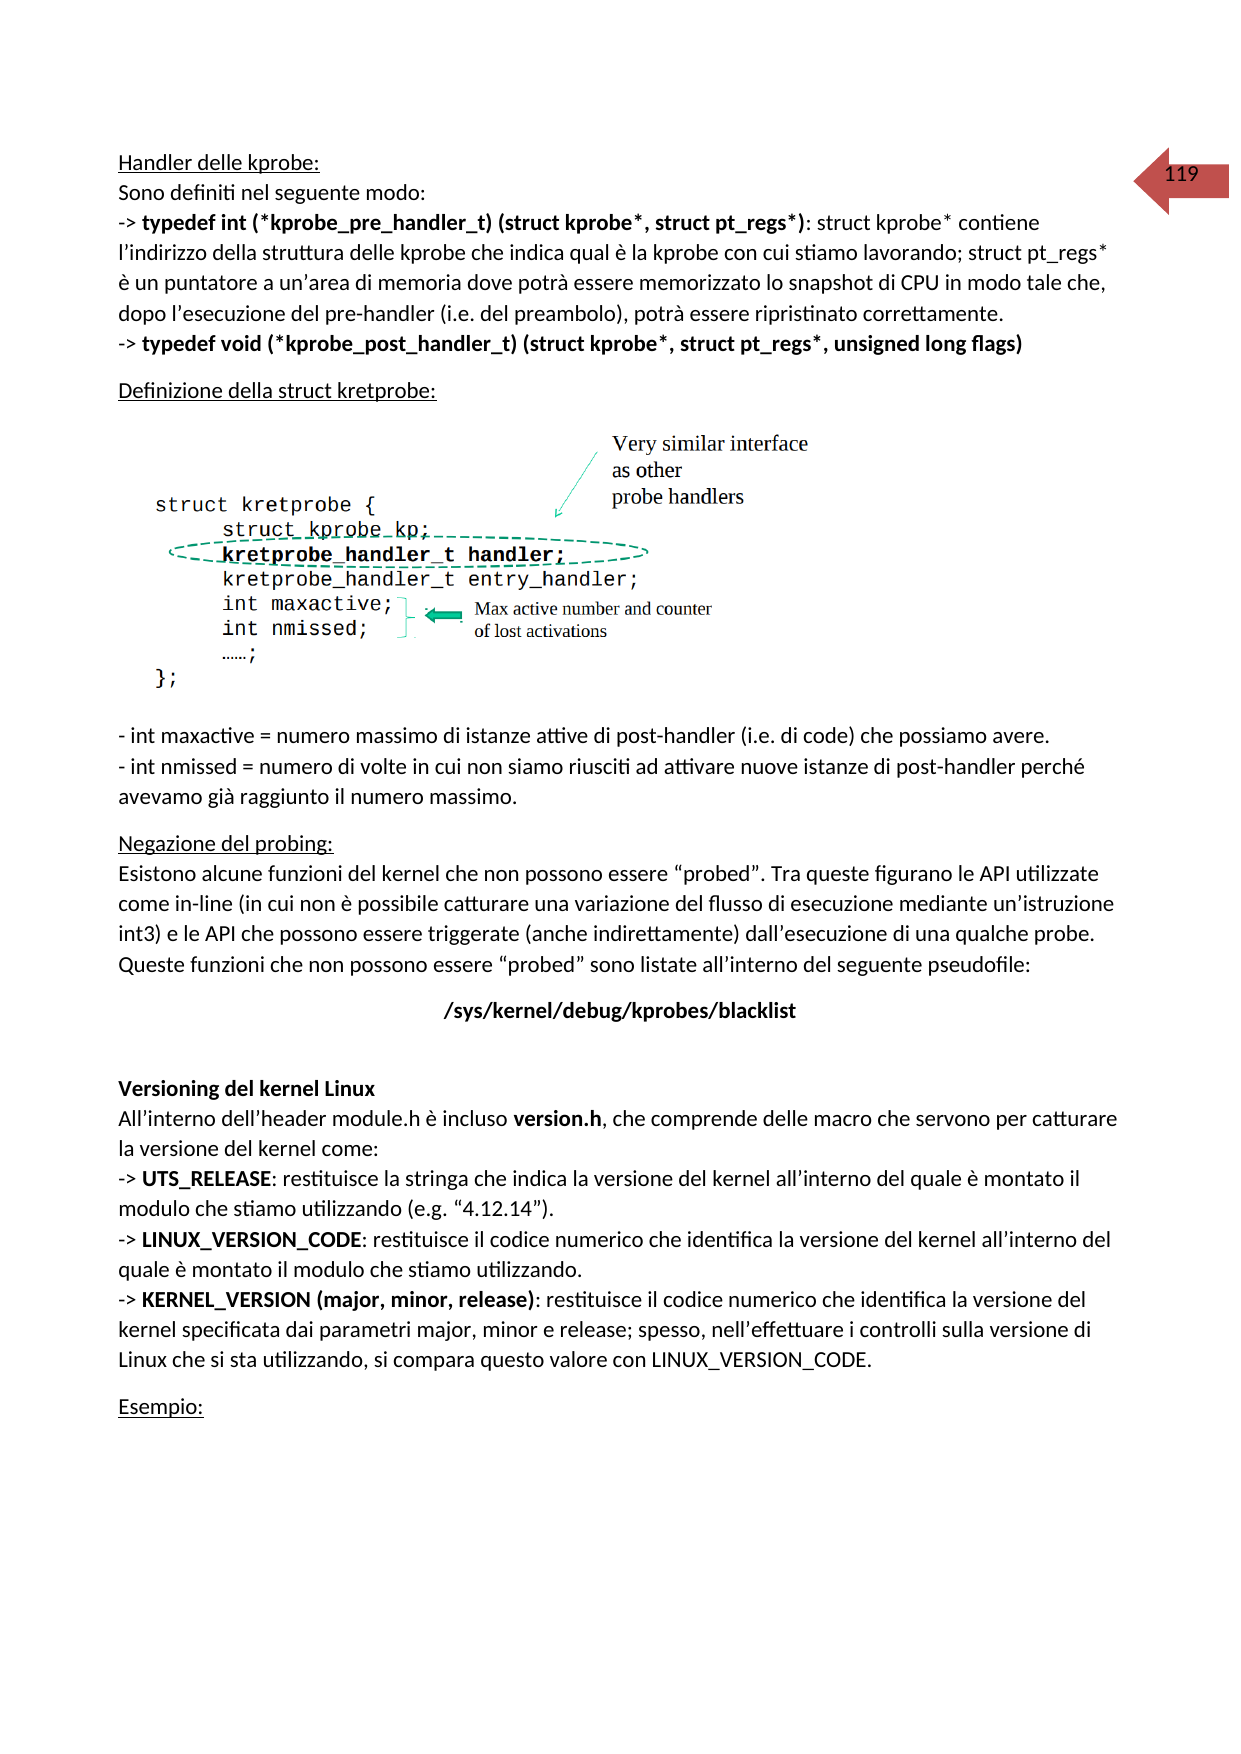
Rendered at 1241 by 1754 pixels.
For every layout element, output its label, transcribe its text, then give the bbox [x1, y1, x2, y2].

text Handler delle kprobe: Sono definiti nel seguente modo: -> typedef int (*kprobe_pre_handler_t) (struct kprobe*, struct pt_regs*): struct kprobe* contiene l’indirizzo della struttura delle kprobe che indica qual è la kprobe con cui stiamo lavorando; struct pt_regs* è un puntatore a un’area di memoria dove potrà essere memorizzato lo snapshot di CPU in modo tale che, dopo l’esecuzione del pre-handler (i.e. del preambolo), potrà essere ripristinato correttamente. -> typedef void (*kprobe_post_handler_t) (struct kprobe*, struct pt_regs*, unsigned long flags) [118, 148, 1122, 357]
text /sys/kernel/debug/kprobes/blacklist [118, 997, 1122, 1025]
text Negazione del probing: Esistono alcune funzioni del kernel che non possono essere “probed”. Tra queste figurano le API utilizzate come in-line (in cui non è possibile catturare una variazione del flusso di esecuzione mediante un’istruzione int3) e le API che possono essere triggerate (anche indirettamente) dall’esecuzione di una qualche probe. Queste funzioni che non possono essere “probed” sono listate all’interno del seguente pseudofile: [118, 829, 1122, 978]
text - int maxactive = numero massimo di istanze attive di post-handler (i.e. di code) che possiamo avere. - int nmissed = numero di volte in cui non siamo riusciti ad attivare nuove istanze di post-handler perché avevamo già raggiunto il numero massimo. [118, 722, 1122, 810]
picture [118, 422, 816, 703]
text Esempio: [118, 1392, 1122, 1421]
text Definizione della struct kretprobe: [118, 376, 1122, 404]
text Versioning del kernel Linux All’interno dell’header module.h è incluso version.h, che comprende delle macro che servono per catturare la versione del kernel come: -> UTS_RELEASE: restituisce la stringa che indica la versione del kernel all’interno del quale è montato il modulo che stiamo utilizzando (e.g. “4.12.14”). -> LINUX_VERSION_CODE: restituisce il codice numerico che identifica la versione del kernel all’interno del quale è montato il modulo che stiamo utilizzando. -> KERNEL_VERSION (major, minor, release): restituisce il codice numerico che identifica la versione del kernel specificata dai parametri major, minor e release; spesso, nell’effettuare i controlli sulla versione di Linux che si sta utilizzando, si compara questo valore con LINUX_VERSION_CODE. [118, 1043, 1122, 1374]
